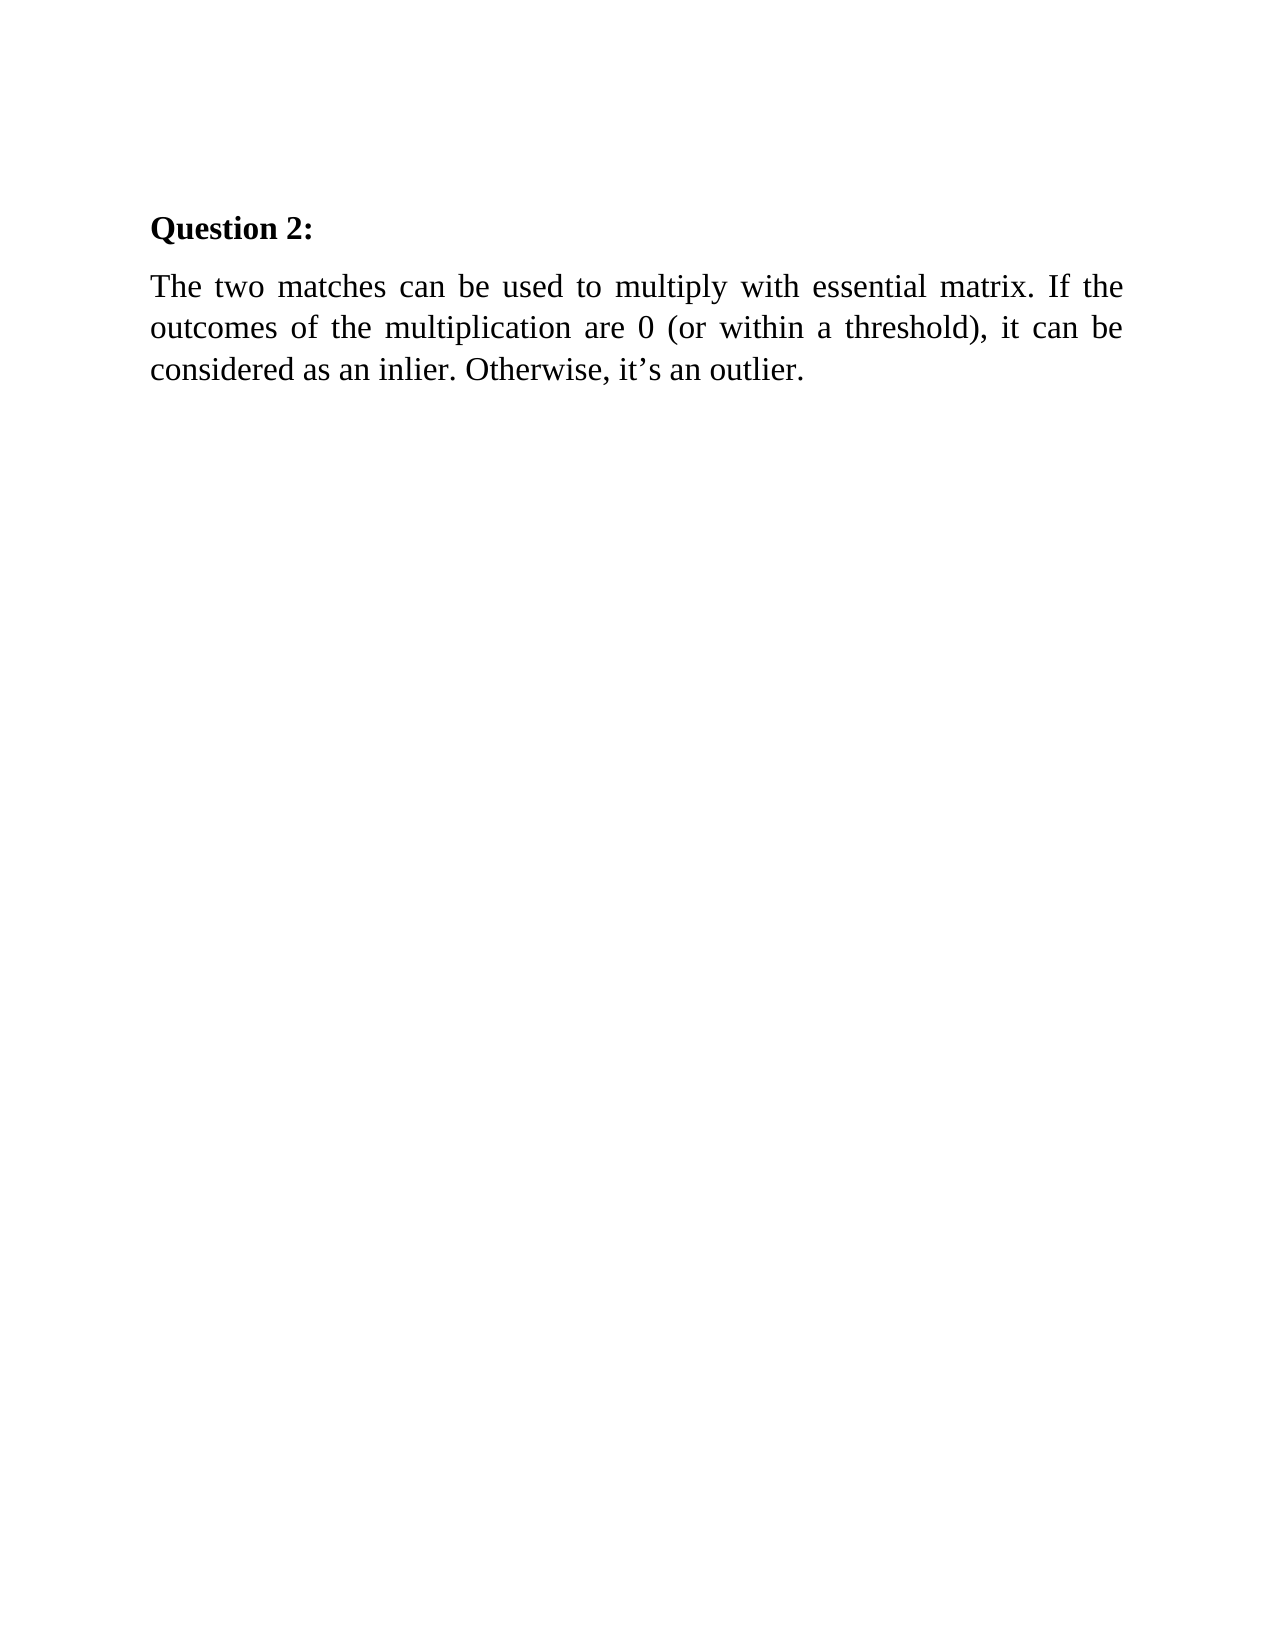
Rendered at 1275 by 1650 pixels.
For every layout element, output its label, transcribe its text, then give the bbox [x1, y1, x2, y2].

text The two matches can be used to multiply with essential matrix. If the outcomes of the multiplication are 0 (or within a threshold), it can be considered as an inlier. Otherwise, it’s an outlier. [150, 266, 1125, 387]
text Question 2: [150, 208, 1125, 246]
